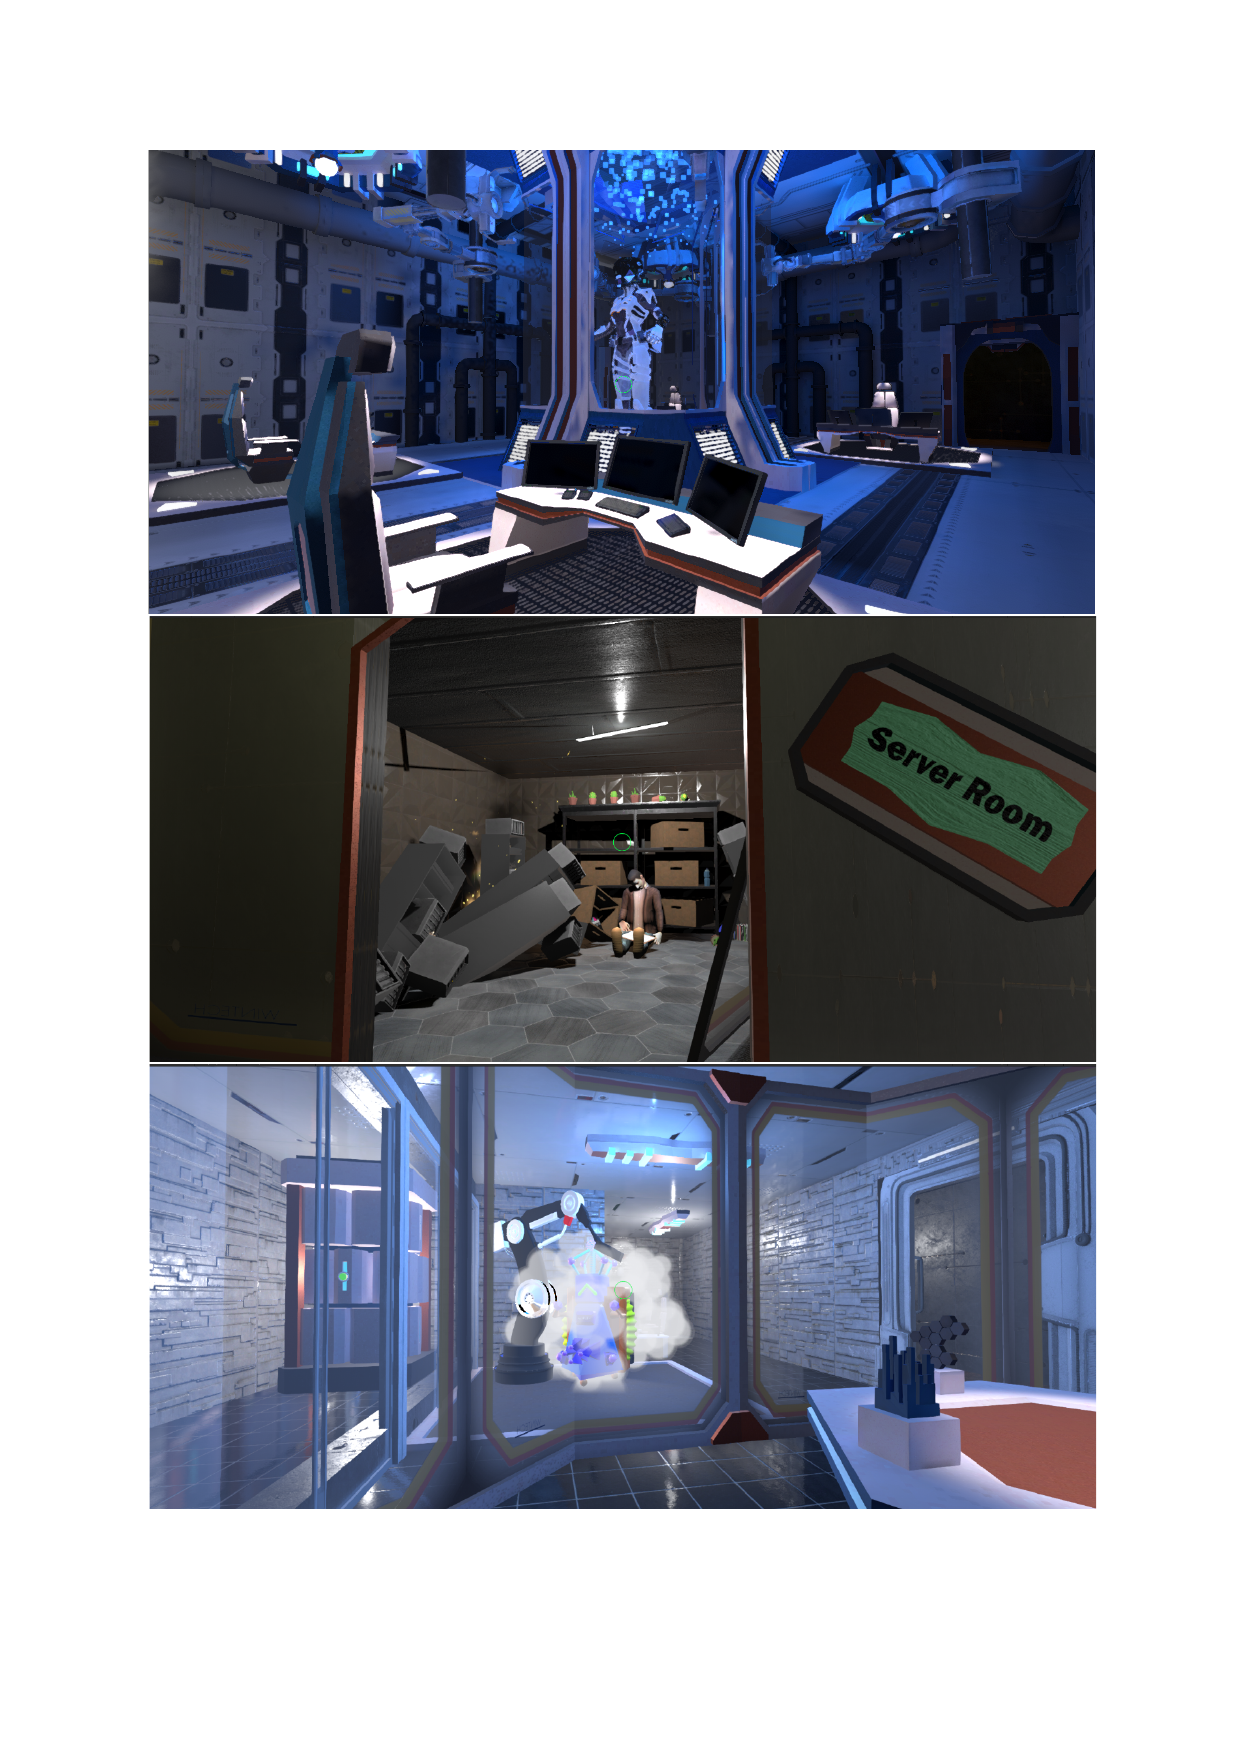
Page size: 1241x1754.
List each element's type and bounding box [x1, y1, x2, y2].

picture [149, 1064, 1097, 1509]
picture [148, 150, 1095, 614]
picture [149, 616, 1097, 1062]
